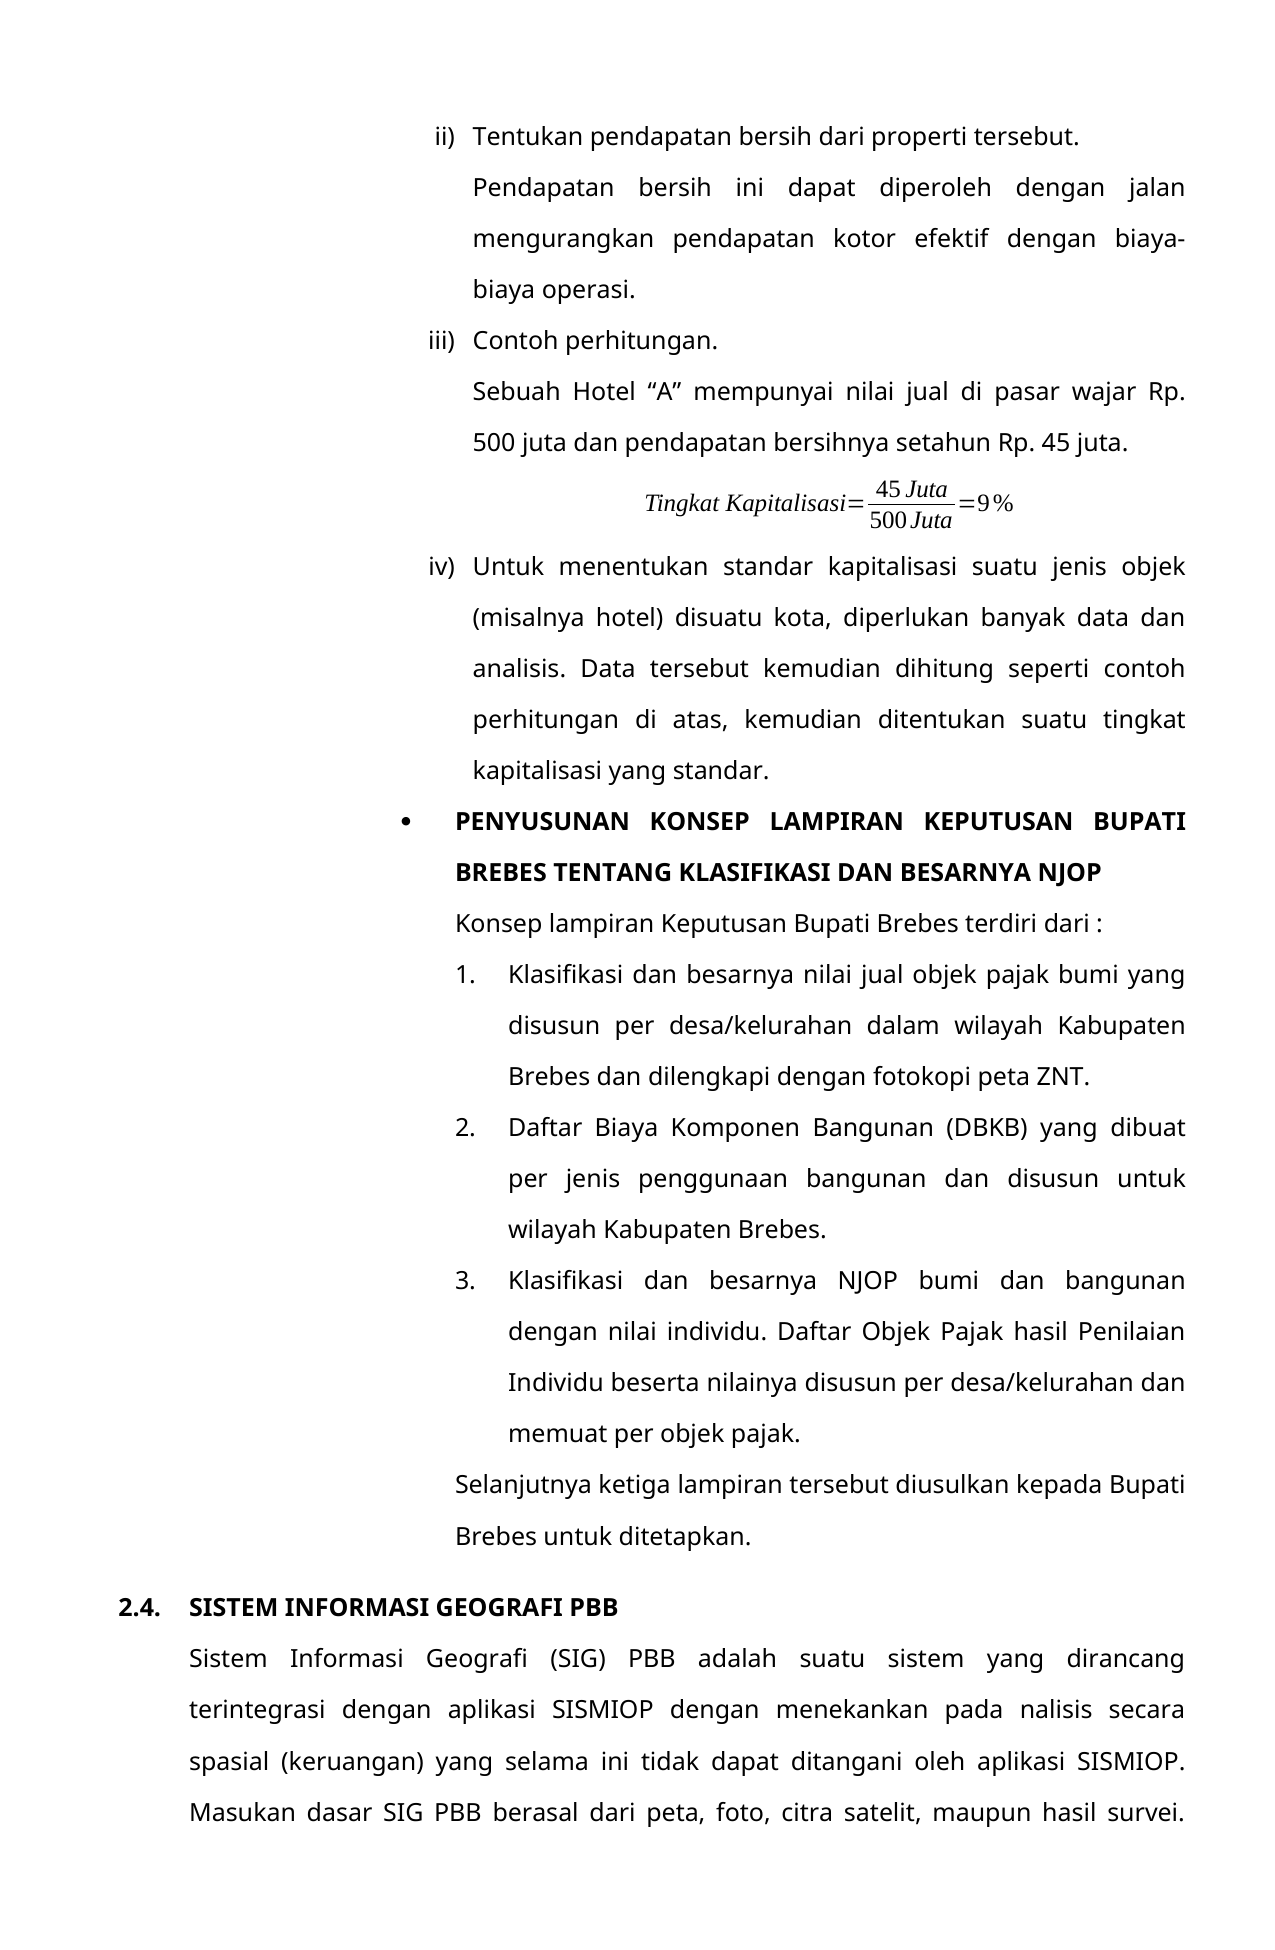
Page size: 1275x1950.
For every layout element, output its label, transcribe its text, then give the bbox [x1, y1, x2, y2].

list Klasifikasi dan besarnya NJOP bumi dan bangunan dengan nilai individu. Daftar Objek Pajak hasil Penilaian Individu beserta nilainya disusun per desa/kelurahan dan memuat per objek pajak. [455, 1263, 1186, 1450]
list Daftar Biaya Komponen Bangunan (DBKB) yang dibuat per jenis penggunaan bangunan dan disusun untuk wilayah Kabupaten Brebes. [455, 1110, 1186, 1246]
list Klasifikasi dan besarnya nilai jual objek pajak bumi yang disusun per desa/kelurahan dalam wilayah Kabupaten Brebes dan dilengkapi dengan fotokopi peta ZNT. [455, 957, 1186, 1093]
list Contoh perhitungan. [455, 322, 1186, 356]
text Selanjutnya ketiga lampiran tersebut diusulkan kepada Bupati Brebes untuk ditetapkan. [455, 1467, 1186, 1552]
list Sebuah Hotel “A” mempunyai nilai jual di pasar wajar Rp. 500 juta dan pendapatan bersihnya setahun Rp. 45 juta. [472, 373, 1186, 458]
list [189, 1641, 1186, 1828]
list Pendapatan bersih ini dapat diperoleh dengan jalan mengurangkan pendapatan kotor efektif dengan biaya-biaya operasi. [472, 169, 1186, 305]
list SISTEM INFORMASI GEOGRAFI PBB [118, 1590, 1186, 1624]
list PENYUSUNAN KONSEP LAMPIRAN KEPUTUSAN BUPATI BREBES TENTANG KLASIFIKASI DAN BESARNYA NJOP [402, 803, 1186, 889]
list Konsep lampiran Keputusan Bupati Brebes terdiri dari : [455, 906, 1186, 940]
list Tentukan pendapatan bersih dari properti tersebut. [455, 118, 1186, 152]
list Untuk menentukan standar kapitalisasi suatu jenis objek (misalnya hotel) disuatu kota, diperlukan banyak data dan analisis. Data tersebut kemudian dihitung seperti contoh perhitungan di atas, kemudian ditentukan suatu tingkat kapitalisasi yang standar. [455, 548, 1186, 787]
